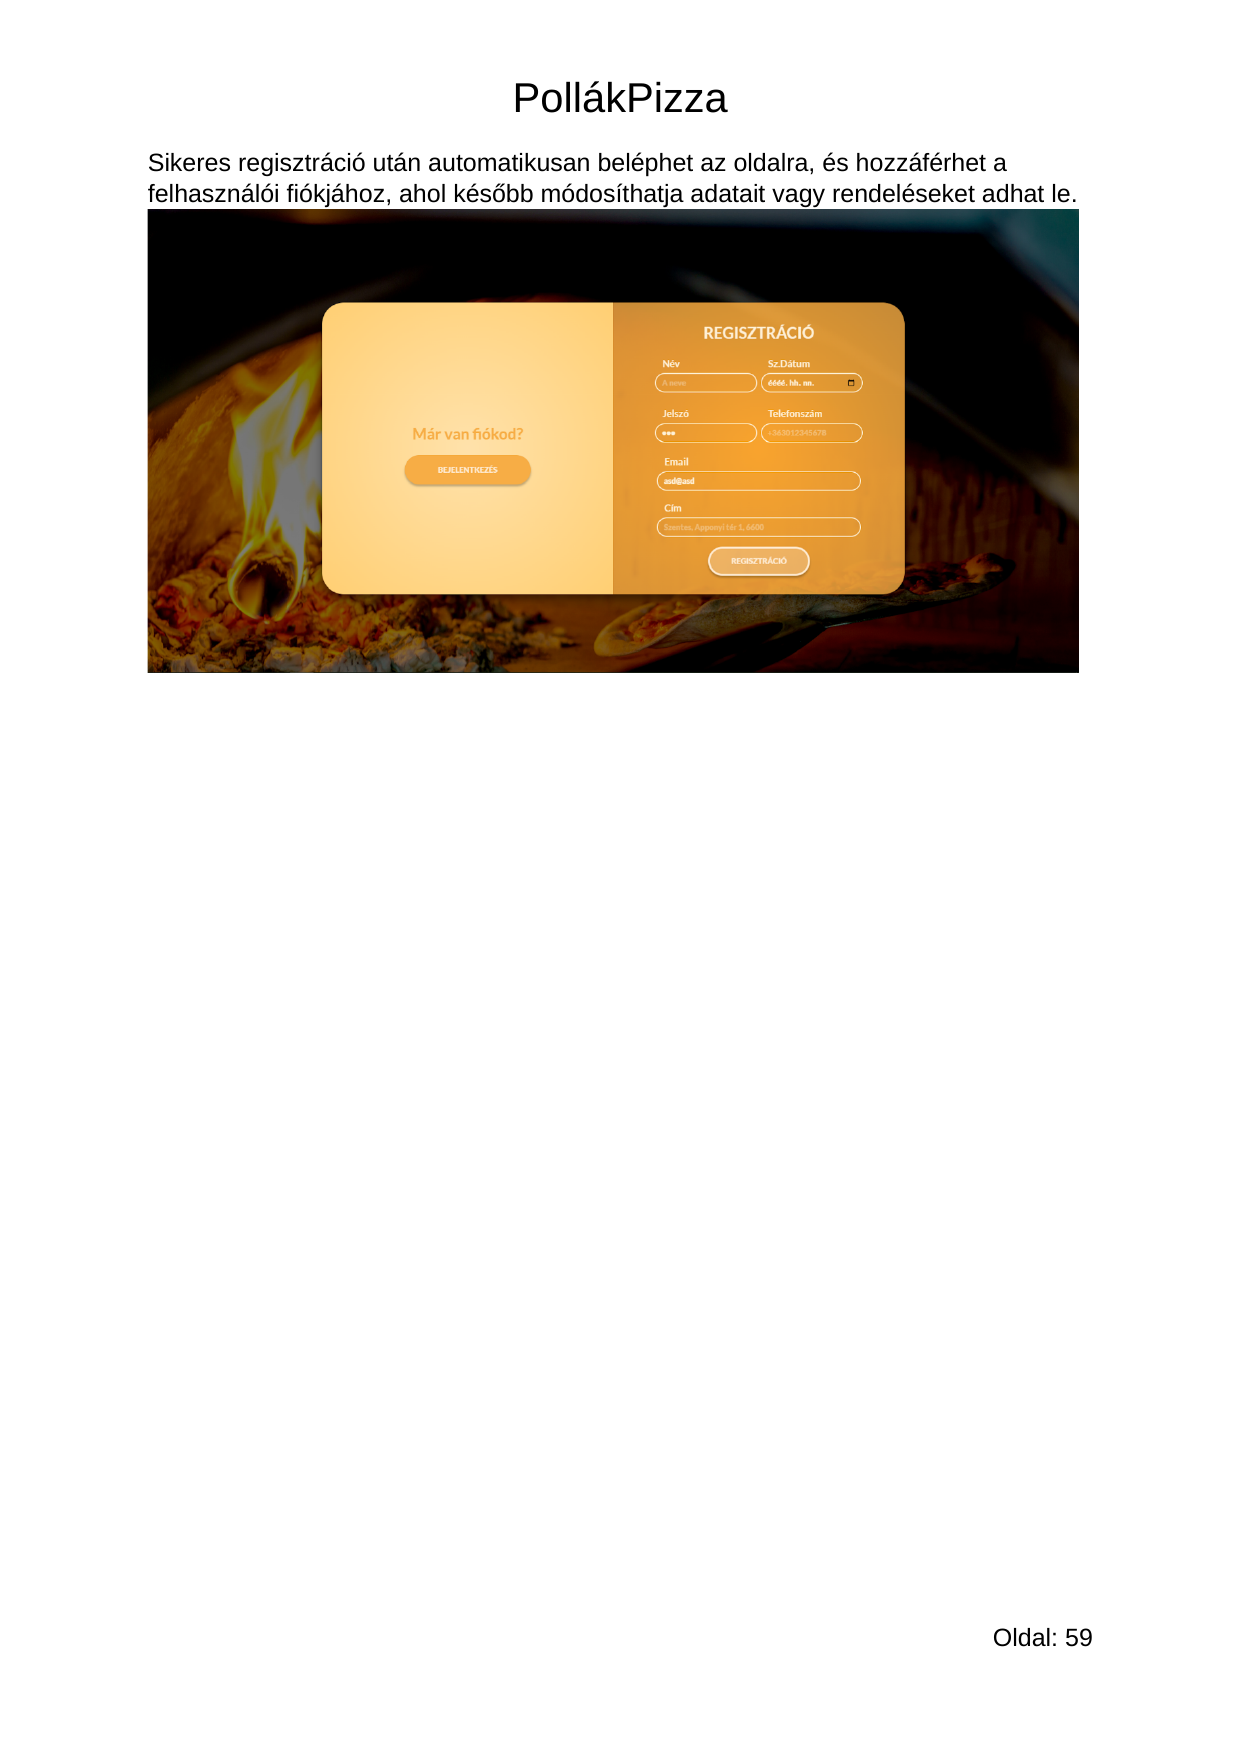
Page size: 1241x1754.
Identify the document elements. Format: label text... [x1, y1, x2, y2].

picture [147, 209, 1079, 673]
